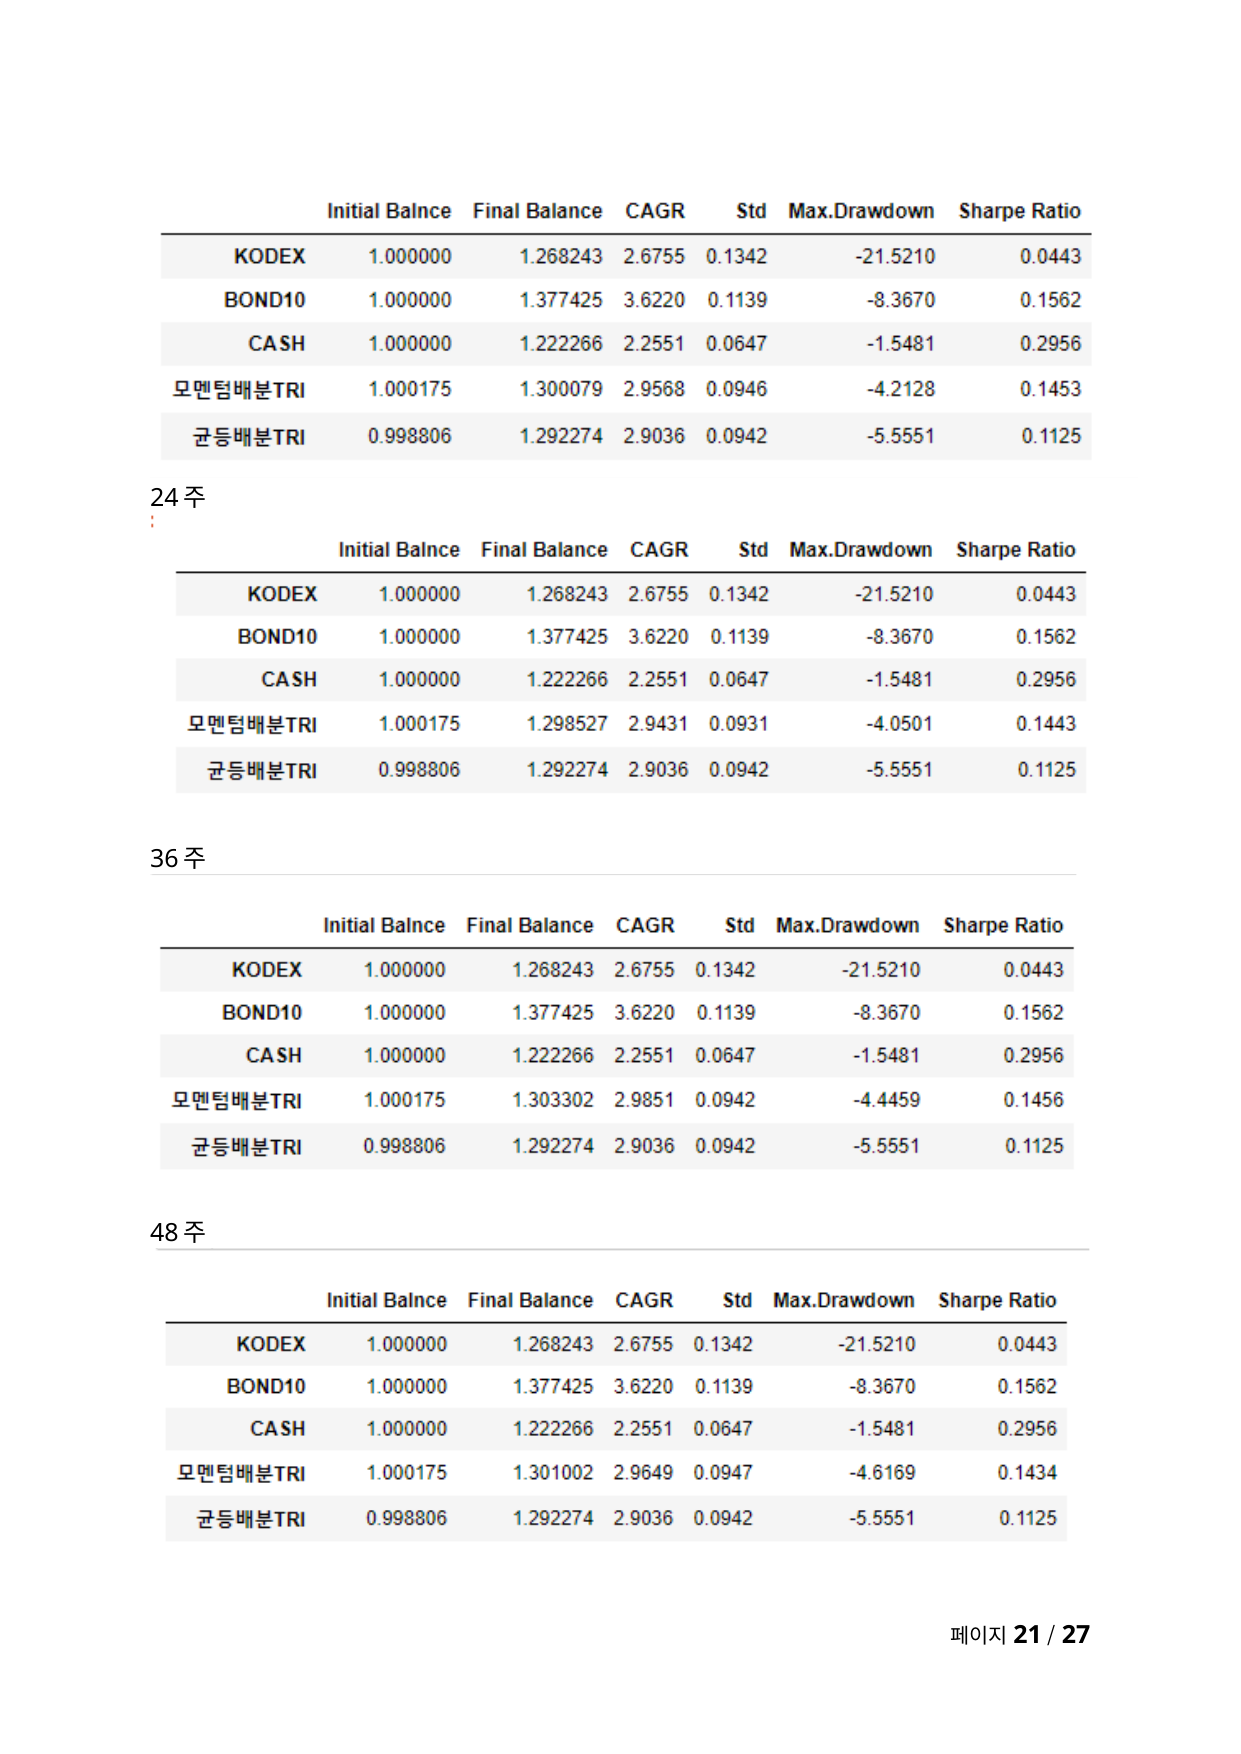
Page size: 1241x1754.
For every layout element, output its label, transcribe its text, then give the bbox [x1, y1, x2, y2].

text 36주 [150, 839, 1090, 875]
picture [150, 177, 1138, 478]
text 24주 [150, 478, 1090, 513]
picture [150, 513, 1146, 839]
text 48주 [150, 1212, 1090, 1248]
picture [150, 874, 1077, 1178]
picture [150, 1248, 1090, 1555]
